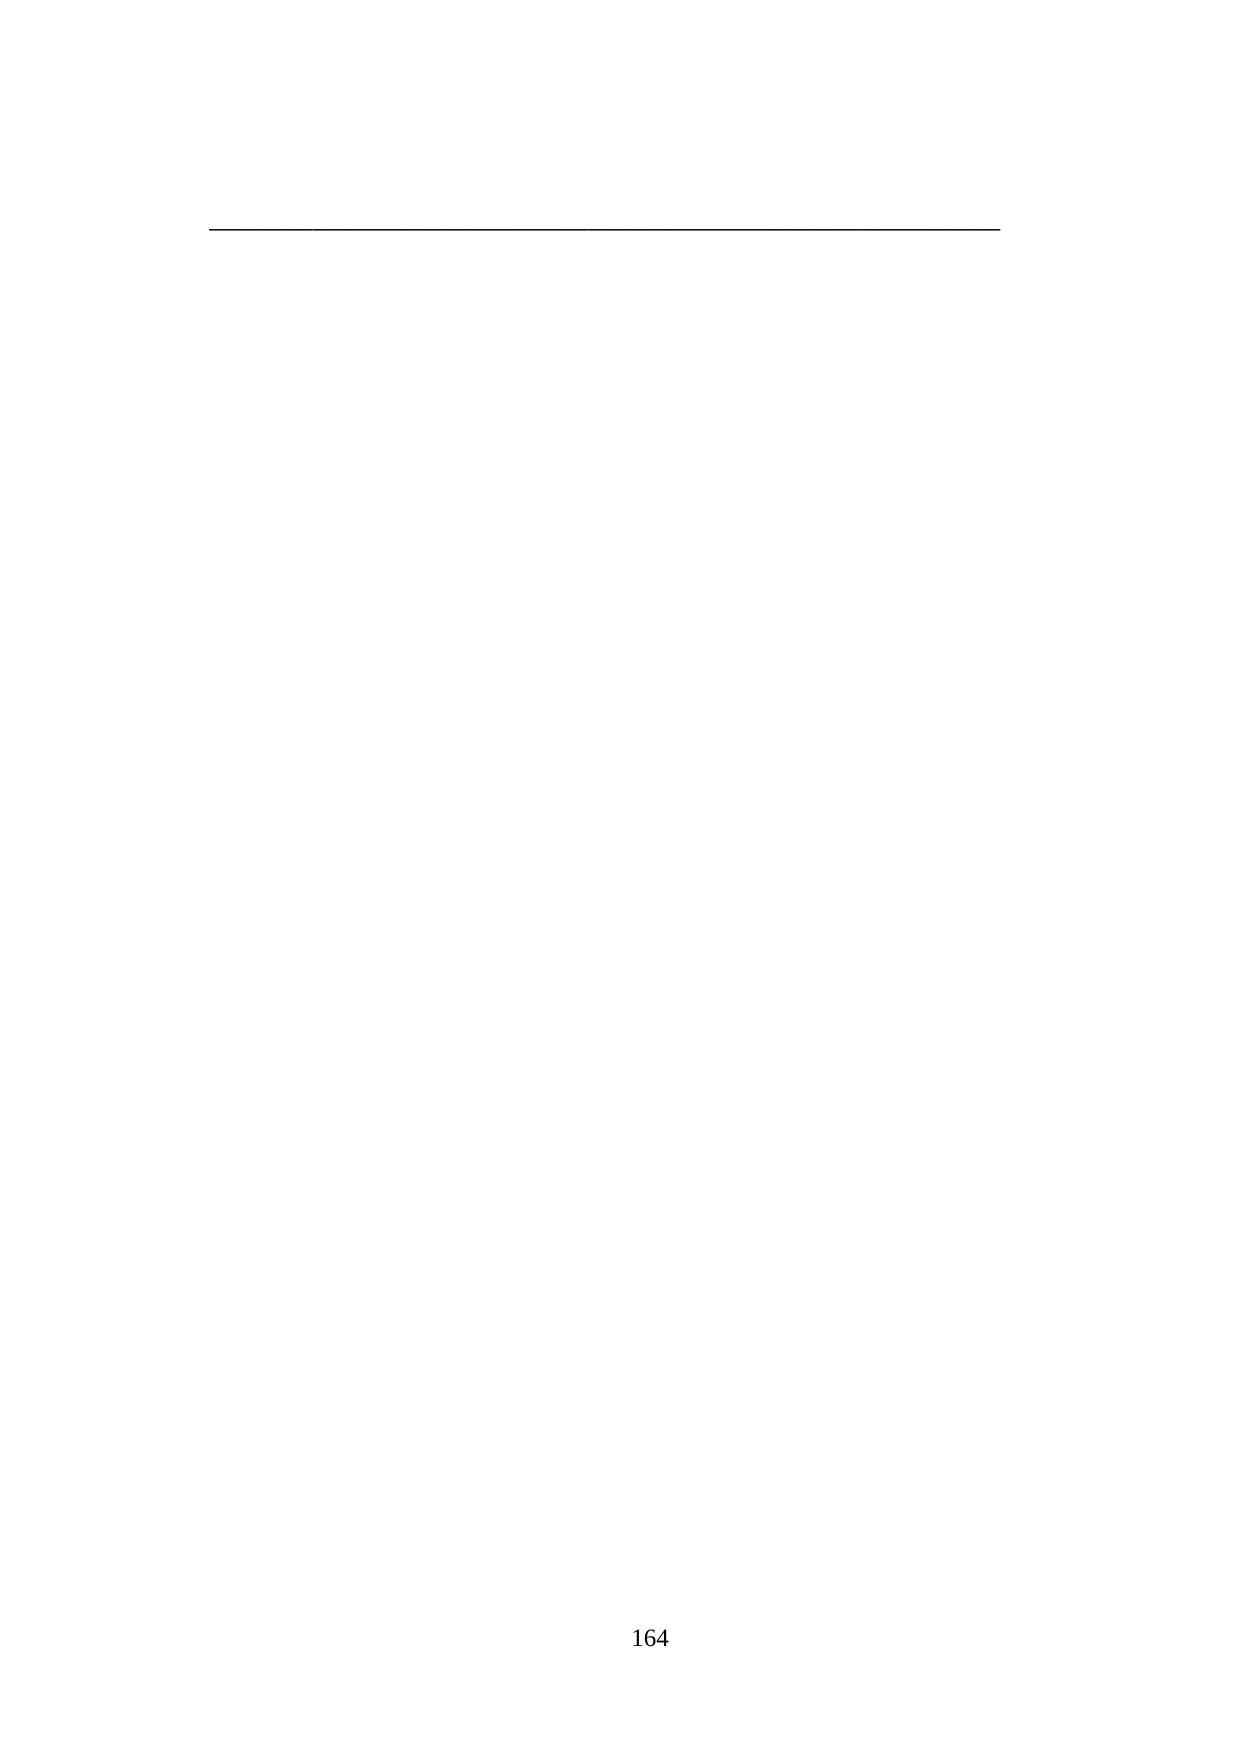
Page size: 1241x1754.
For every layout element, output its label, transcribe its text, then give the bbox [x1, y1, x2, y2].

text _____________________________________________________________________ [209, 201, 1090, 235]
